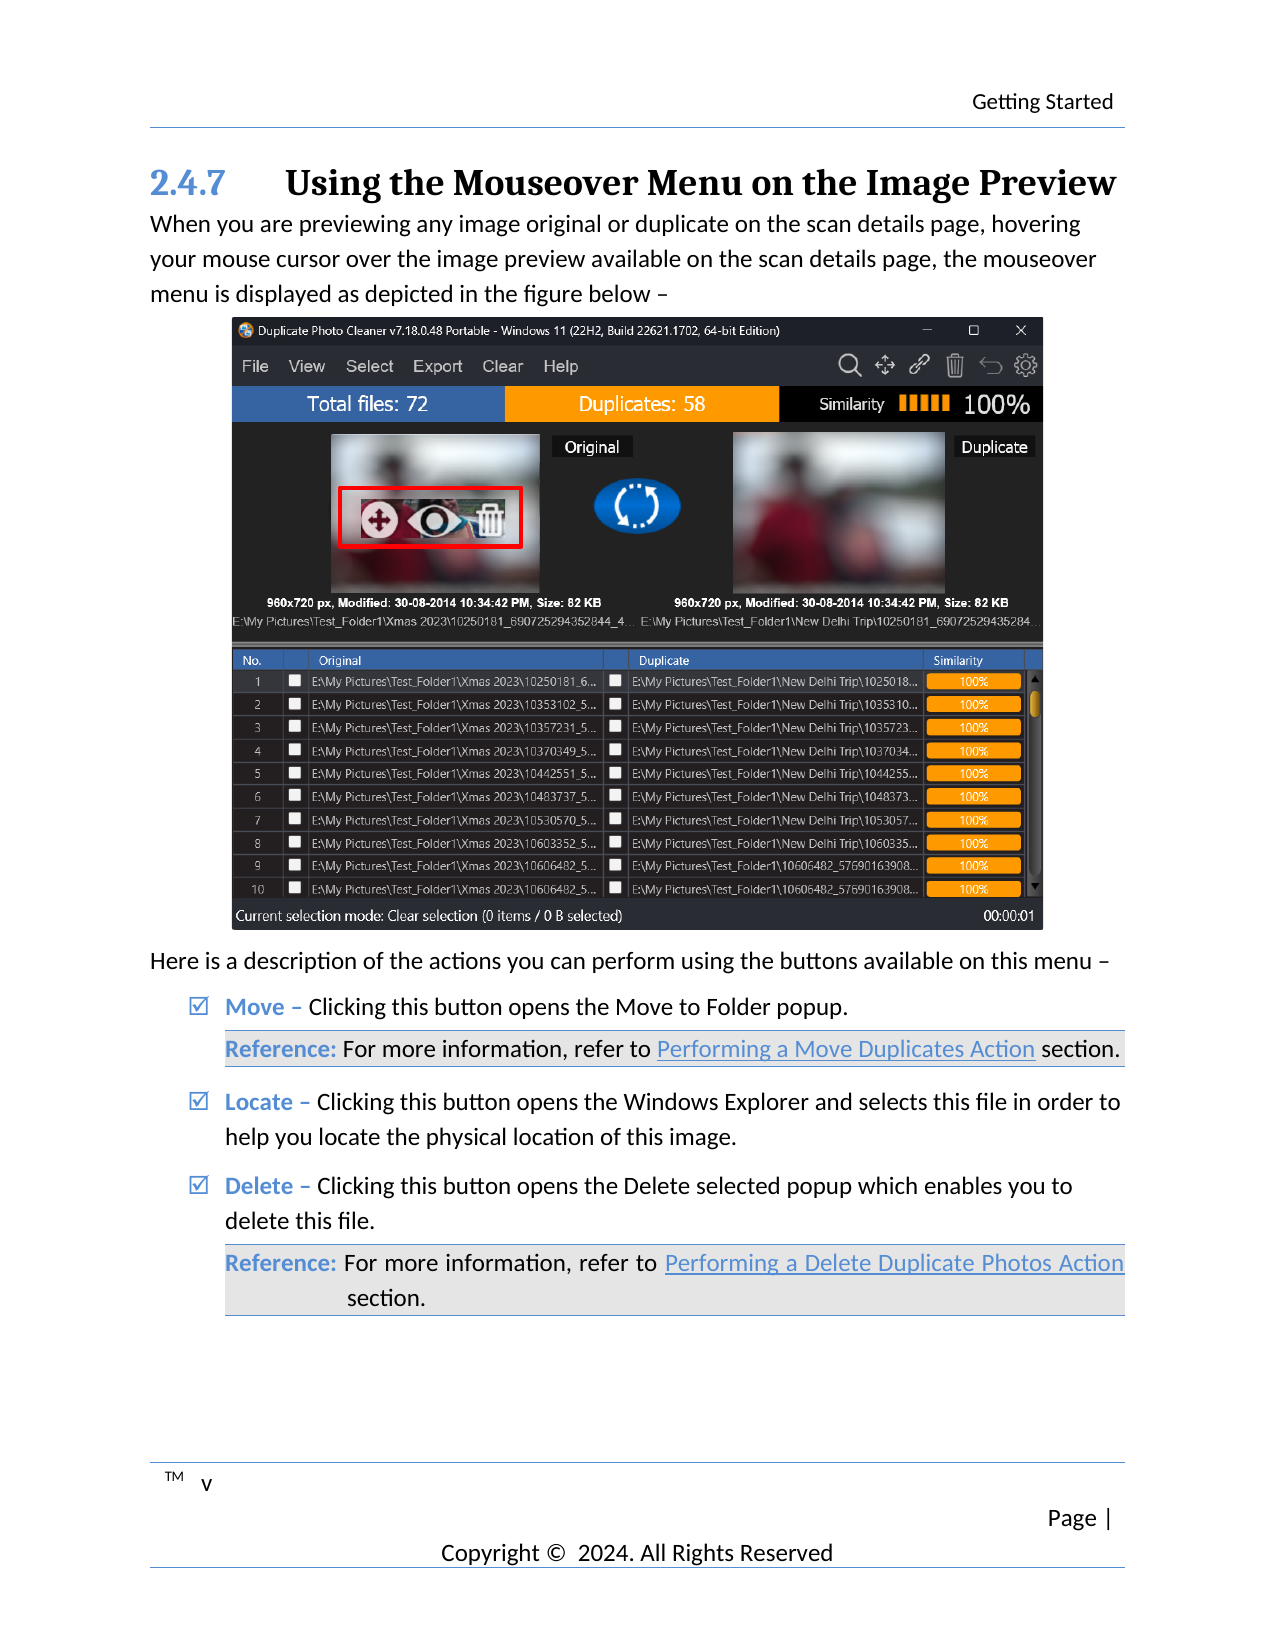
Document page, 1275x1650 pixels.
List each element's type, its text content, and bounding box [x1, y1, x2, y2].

text Reference: For more information, refer to Performing a Move Duplicates Action section. [225, 1031, 1125, 1066]
text When you are previewing any image original or duplicate on the scan details page, hovering your mouse cursor over the image preview available on the scan details page, the mouseover menu is displayed as depicted in the figure below – [150, 208, 1125, 309]
list Delete – Clicking this button opens the Delete selected popup which enables you to delete this file. [187, 1170, 1125, 1236]
text Here is a description of the actions you can perform using the buttons available on this menu – [150, 945, 1125, 976]
list Locate – Clicking this button opens the Windows Explorer and selects this file in order to help you locate the physical location of this image. [187, 1086, 1125, 1151]
subtitle Using the Mouseover Menu on the Image Preview [150, 161, 1125, 204]
text Reference: For more information, refer to Performing a Delete Duplicate Photos Action section. [225, 1245, 1125, 1315]
list Move – Clicking this button opens the Move to Folder popup. [187, 991, 1125, 1022]
picture [231, 317, 1044, 930]
